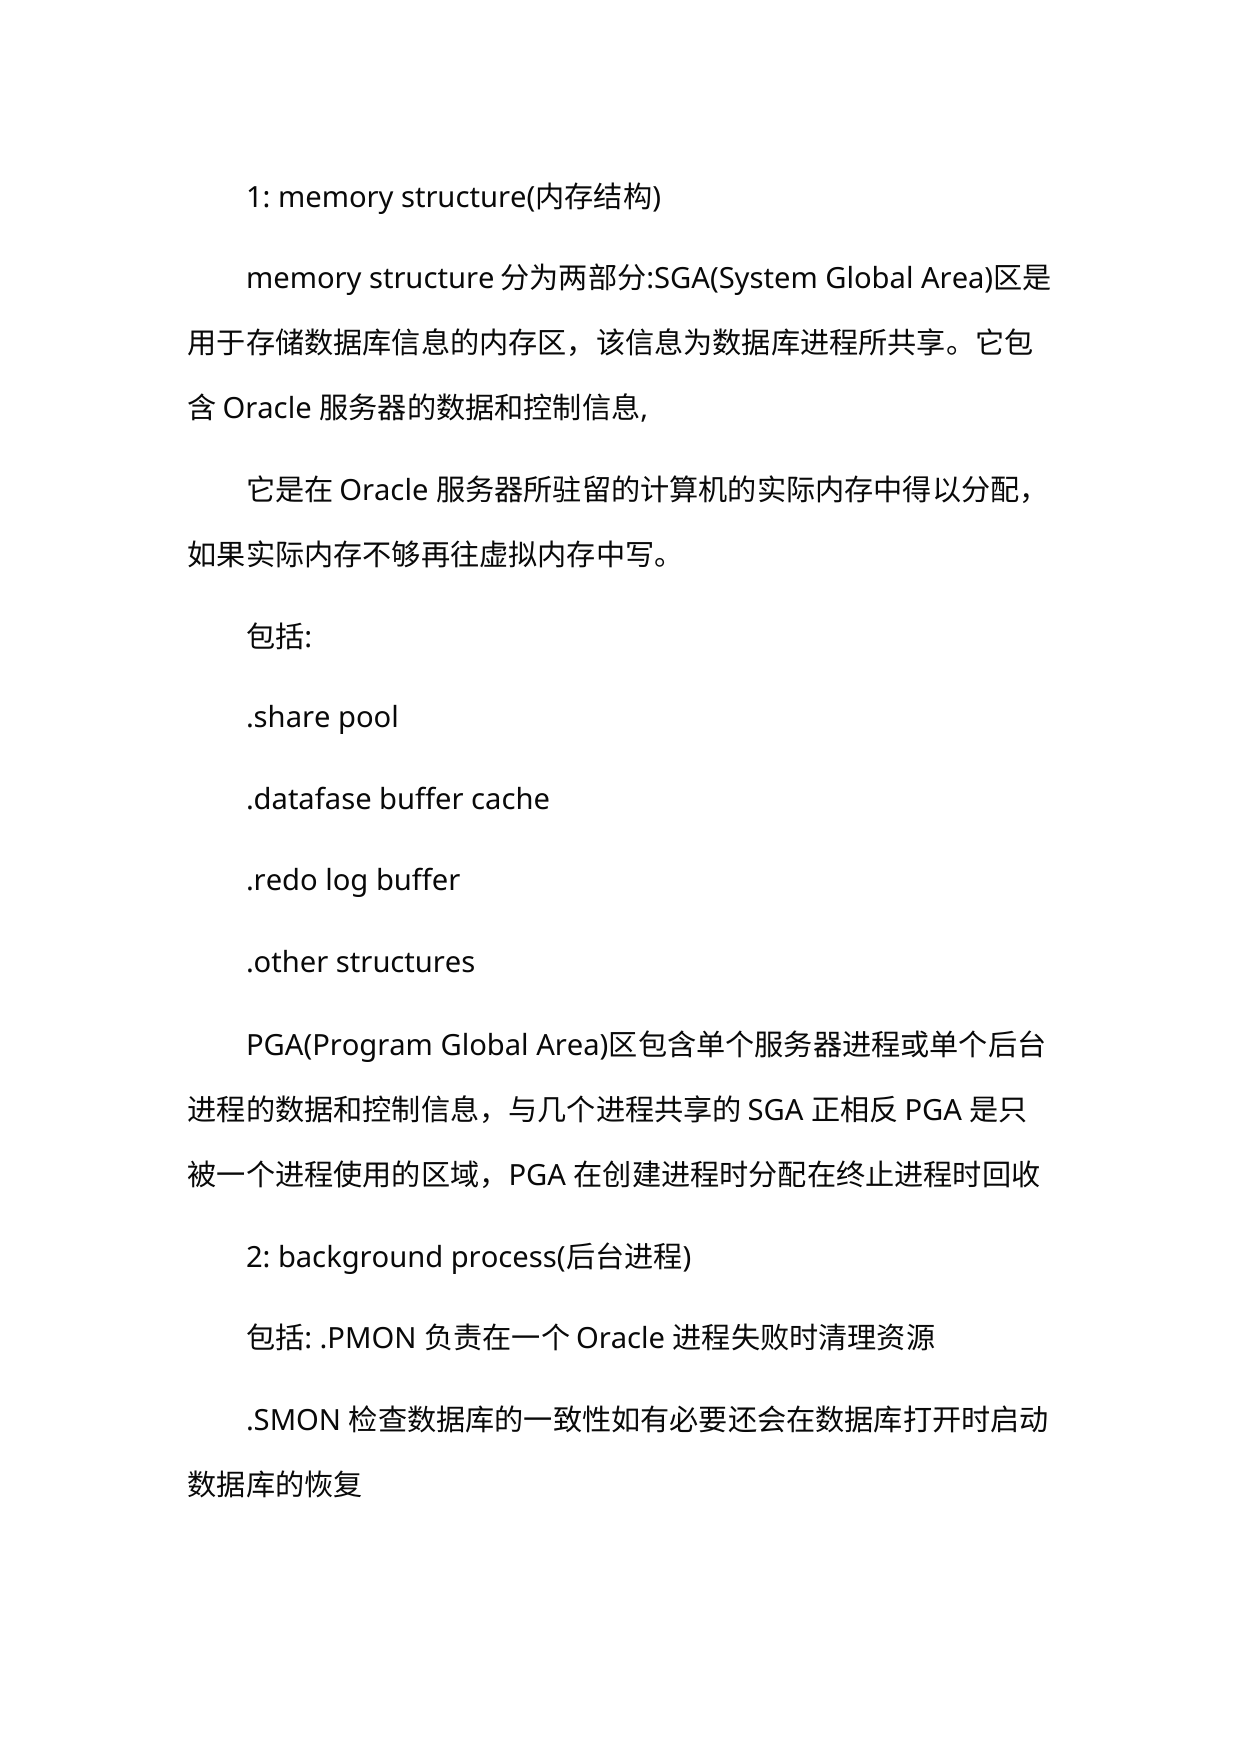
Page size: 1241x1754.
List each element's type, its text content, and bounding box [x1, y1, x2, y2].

text 1: memory structure(内存结构) [187, 162, 1053, 227]
text .datafase buffer cache [187, 765, 1053, 830]
text 它是在Oracle 服务器所驻留的计算机的实际内存中得以分配，如果实际内存不够再往虚拟内存中写。 [187, 455, 1053, 585]
text .SMON 检查数据库的一致性如有必要还会在数据库打开时启动数据库的恢复 [187, 1385, 1053, 1515]
text .other structures [187, 929, 1053, 994]
text memory structure分为两部分:SGA(System Global Area)区是用于存储数据库信息的内存区，该信息为数据库进程所共享。它包含Oracle 服务器的数据和控制信息, [187, 244, 1053, 439]
text .redo log buffer [187, 847, 1053, 912]
text 包括: .PMON 负责在一个Oracle 进程失败时清理资源 [187, 1304, 1053, 1369]
text 包括: [187, 602, 1053, 667]
text .share pool [187, 684, 1053, 749]
text 2: background process(后台进程) [187, 1222, 1053, 1287]
text PGA(Program Global Area)区包含单个服务器进程或单个后台进程的数据和控制信息，与几个进程共享的SGA 正相反PGA 是只被一个进程使用的区域，PGA 在创建进程时分配在终止进程时回收 [187, 1010, 1053, 1205]
